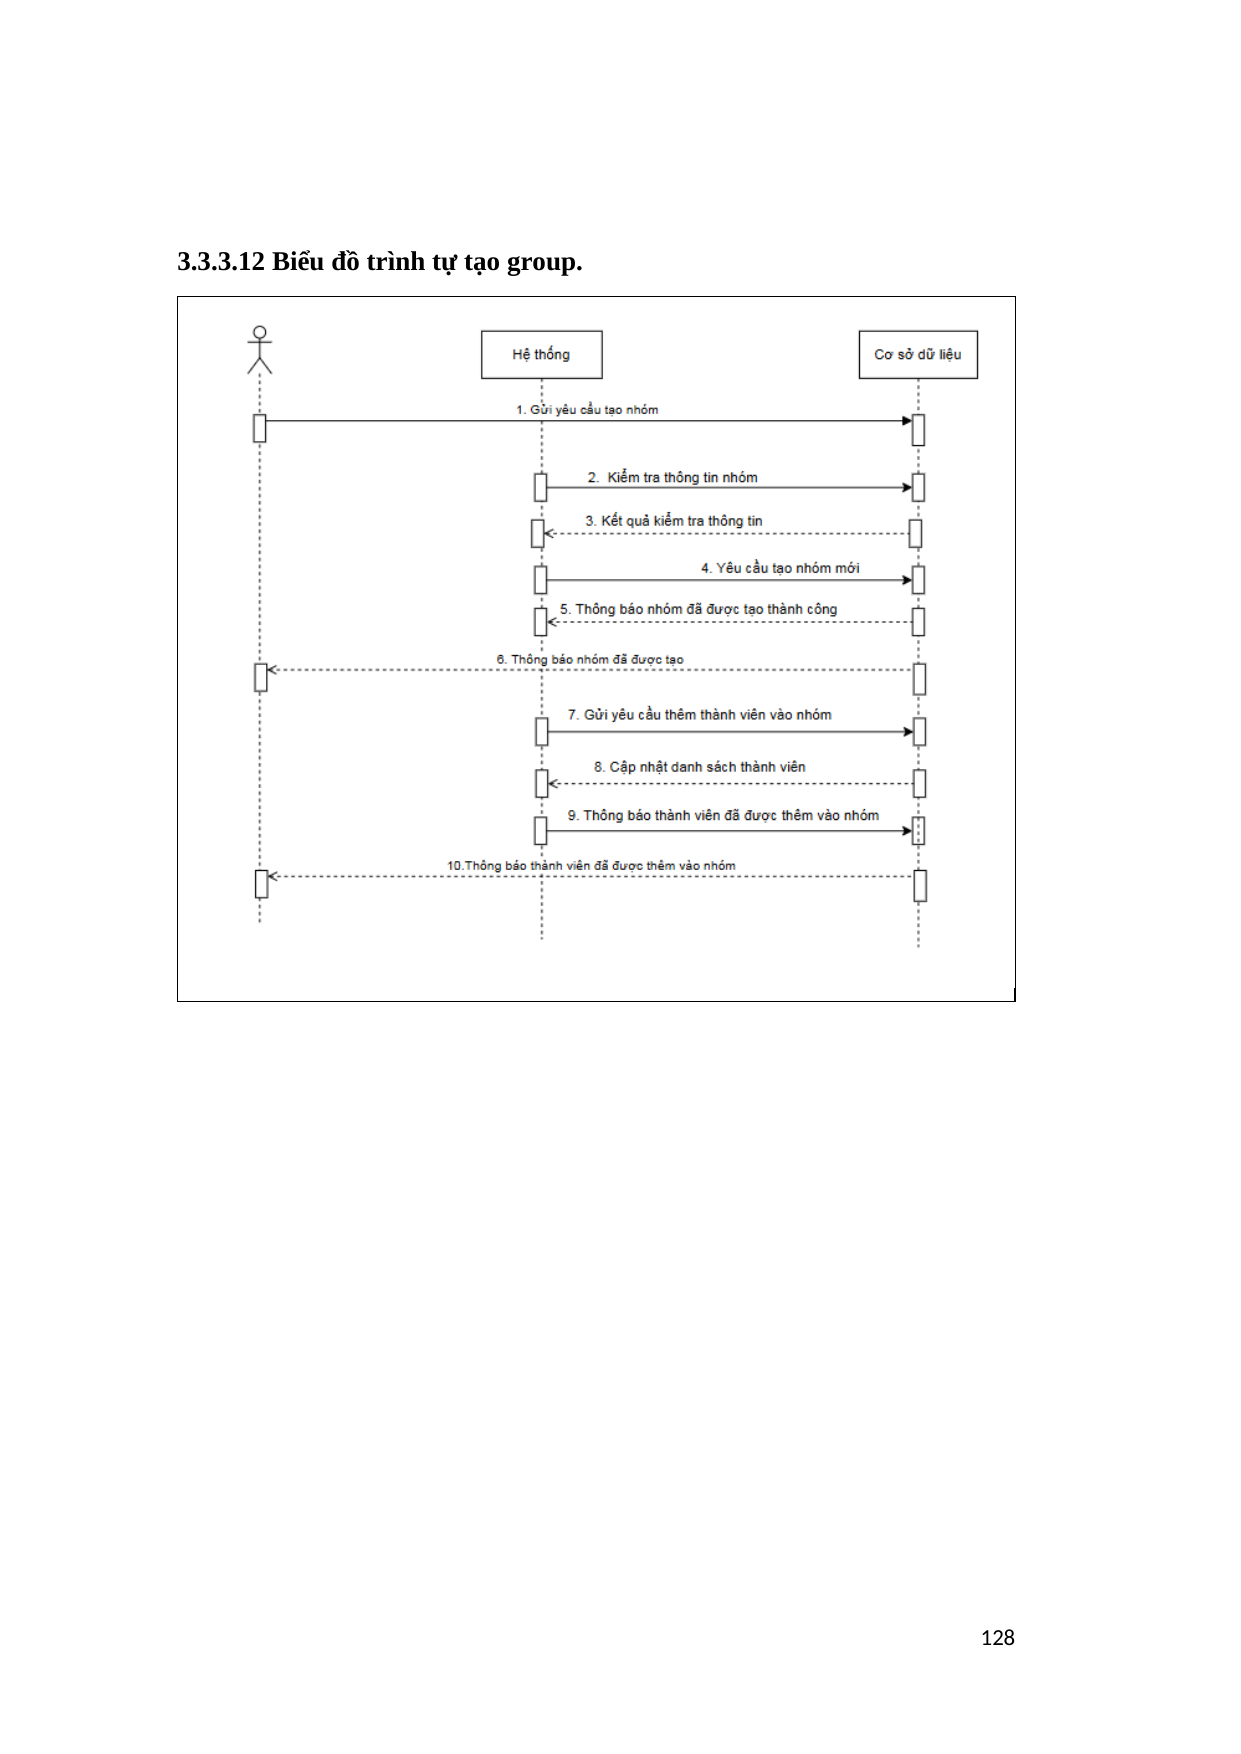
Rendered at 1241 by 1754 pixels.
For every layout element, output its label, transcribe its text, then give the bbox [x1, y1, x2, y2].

subtitle 3.3.3.12 Biểu đồ trình tự tạo group. [177, 245, 1015, 276]
table_header [178, 297, 1014, 1001]
picture [188, 297, 1015, 988]
